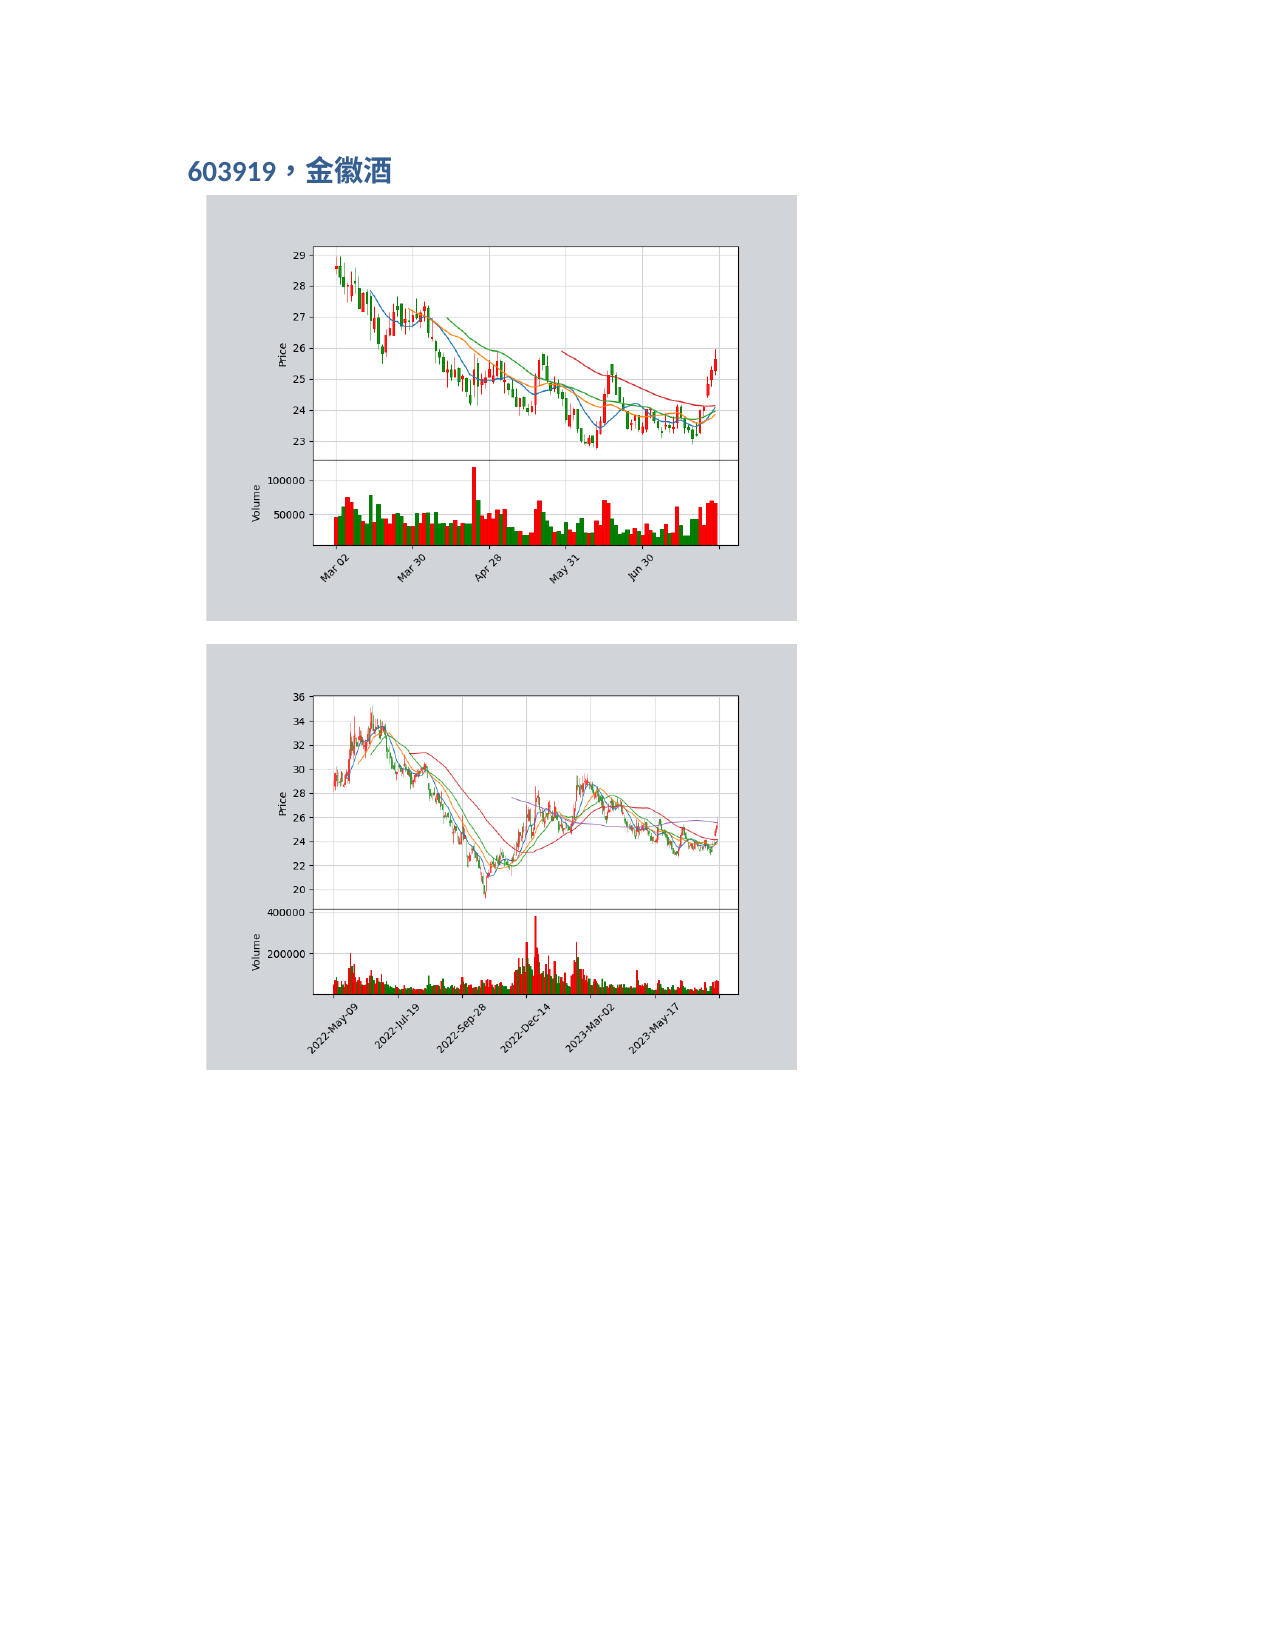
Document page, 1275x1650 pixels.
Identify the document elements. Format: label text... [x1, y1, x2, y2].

picture [206, 644, 797, 1070]
subtitle 603919，金徽酒 [187, 150, 1087, 190]
picture [206, 195, 797, 621]
